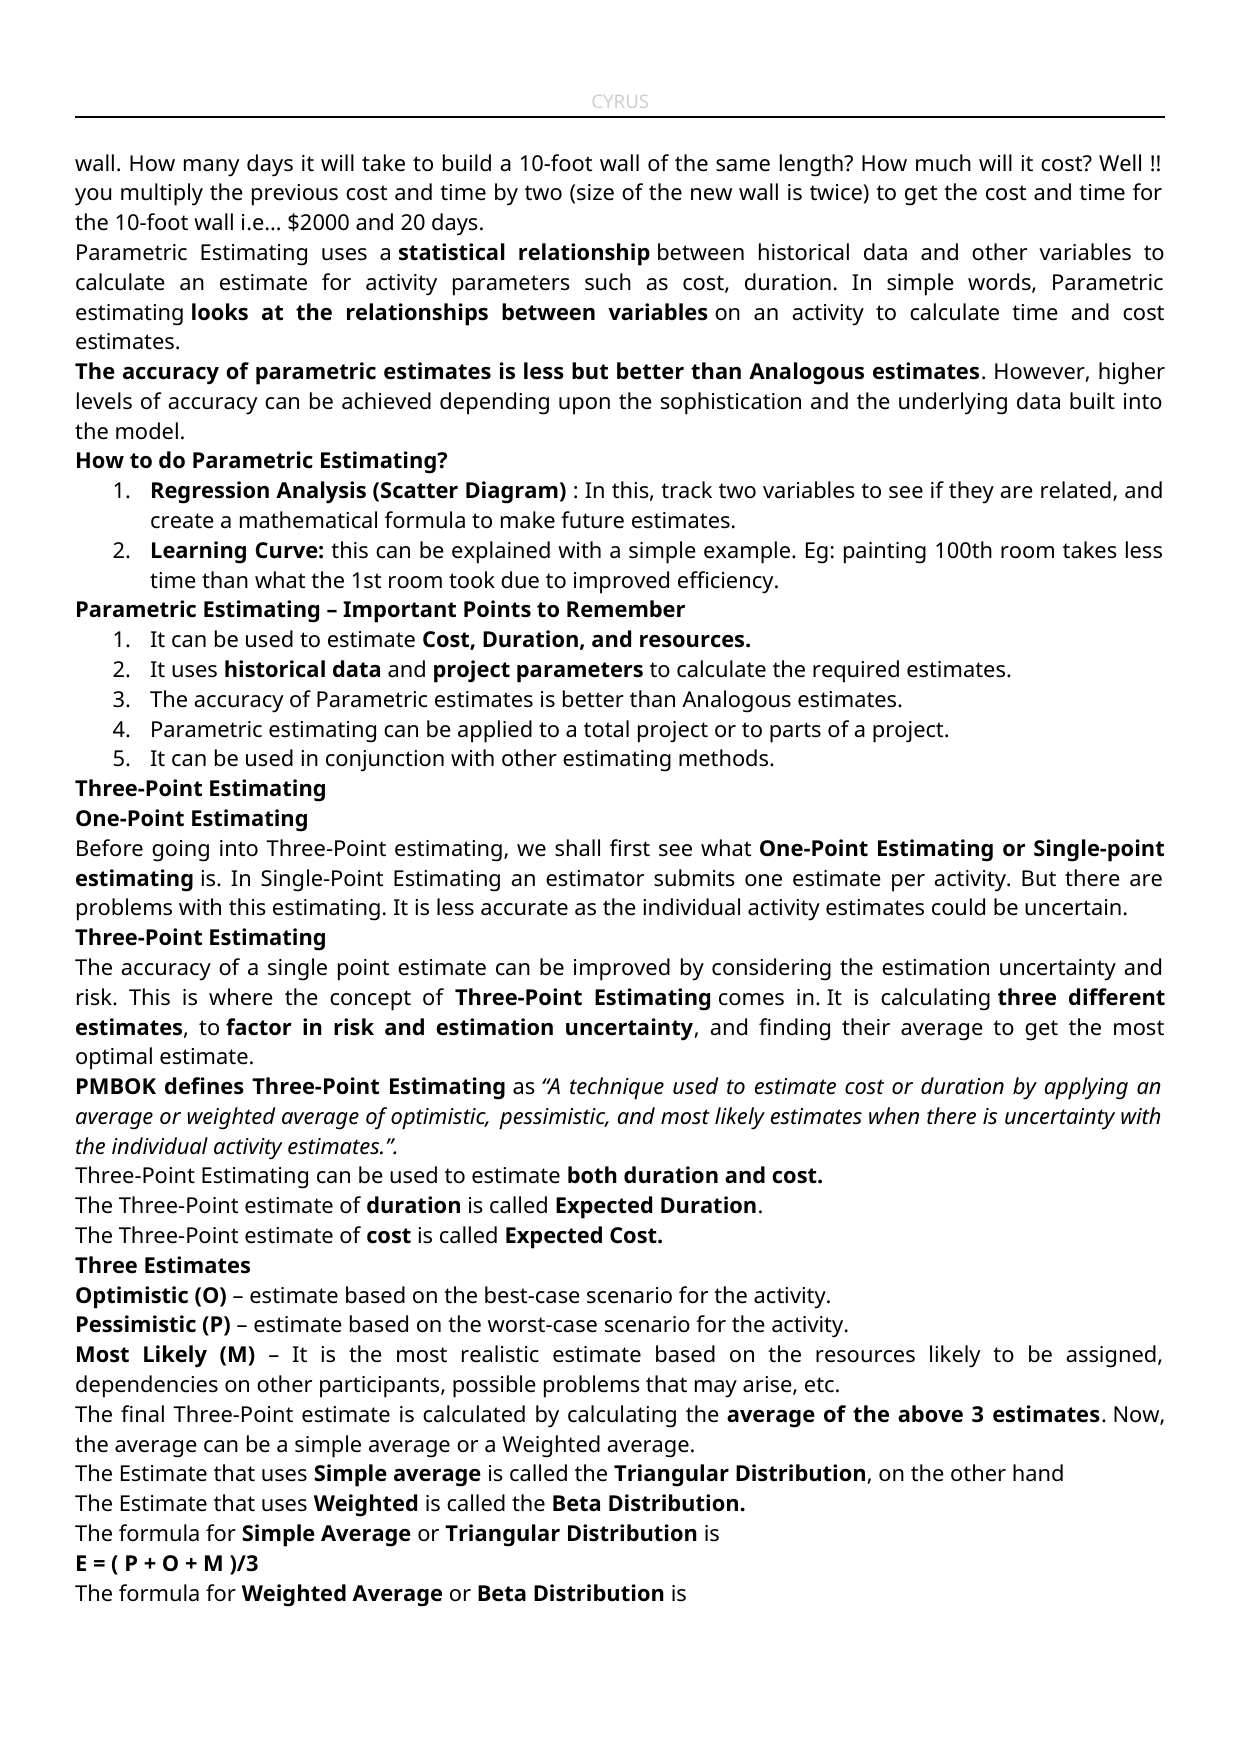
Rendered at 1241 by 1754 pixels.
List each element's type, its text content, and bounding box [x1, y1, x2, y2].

list Parametric estimating can be applied to a total project or to parts of a project. [112, 714, 1165, 743]
list Regression Analysis (Scatter Diagram) : In this, track two variables to see if they are related, and create a mathematical formula to make future estimates. [112, 475, 1165, 535]
text The Three-Point estimate of cost is called Expected Cost. [75, 1220, 1165, 1250]
text The Three-Point estimate of duration is called Expected Duration. [75, 1190, 1165, 1220]
text Pessimistic (P) – estimate based on the worst-case scenario for the activity. [75, 1309, 1165, 1339]
text PMBOK defines Three-Point Estimating as “A technique used to estimate cost or duration by applying an average or weighted average of optimistic, pessimistic, and most likely estimates when there is uncertainty with the individual activity estimates.”. [75, 1071, 1165, 1161]
list It can be used to estimate Cost, Duration, and resources. [112, 624, 1165, 654]
text Most Likely (M) – It is the most realistic estimate based on the resources likely to be assigned, dependencies on other participants, possible problems that may arise, etc. [75, 1339, 1165, 1399]
text How to do Parametric Estimating? [75, 446, 1165, 475]
list Learning Curve: this can be explained with a simple example. Eg: painting 100th room takes less time than what the 1st room took due to improved efficiency. [112, 535, 1165, 594]
text Parametric Estimating uses a statistical relationship between historical data and other variables to calculate an estimate for activity parameters such as cost, duration. In simple words, Parametric estimating looks at the relationships between variables on an activity to calculate time and cost estimates. [75, 237, 1165, 356]
text Three Estimates [75, 1250, 1165, 1280]
list It uses historical data and project parameters to calculate the required estimates. [112, 654, 1165, 684]
text Optimistic (O) – estimate based on the best-case scenario for the activity. [75, 1280, 1165, 1309]
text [75, 148, 1165, 237]
text Parametric Estimating – Important Points to Remember [75, 594, 1165, 624]
text One-Point Estimating [75, 803, 1165, 833]
text Three-Point Estimating [75, 773, 1165, 803]
list It can be used in conjunction with other estimating methods. [112, 743, 1165, 773]
text Before going into Three-Point estimating, we shall first see what One-Point Estimating or Single-point estimating is. In Single-Point Estimating an estimator submits one estimate per activity. But there are problems with this estimating. It is less accurate as the individual activity estimates could be uncertain. [75, 833, 1165, 922]
text The Estimate that uses Weighted is called the Beta Distribution. [75, 1488, 1165, 1518]
text Three-Point Estimating can be used to estimate both duration and cost. [75, 1161, 1165, 1190]
text The accuracy of a single point estimate can be improved by considering the estimation uncertainty and risk. This is where the concept of Three-Point Estimating comes in. It is calculating three different estimates, to factor in risk and estimation uncertainty, and finding their average to get the most optimal estimate. [75, 952, 1165, 1071]
text The accuracy of parametric estimates is less but better than Analogous estimates. However, higher levels of accuracy can be achieved depending upon the sophistication and the underlying data built into the model. [75, 356, 1165, 446]
text Three-Point Estimating [75, 922, 1165, 952]
text The final Three-Point estimate is calculated by calculating the average of the above 3 estimates. Now, the average can be a simple average or a Weighted average. [75, 1399, 1165, 1458]
text The formula for Weighted Average or Beta Distribution is [75, 1578, 1165, 1607]
text The formula for Simple Average or Triangular Distribution is [75, 1518, 1165, 1548]
text The Estimate that uses Simple average is called the Triangular Distribution, on the other hand [75, 1458, 1165, 1488]
text E = ( P + O + M )/3 [75, 1548, 1165, 1578]
list The accuracy of Parametric estimates is better than Analogous estimates. [112, 684, 1165, 714]
